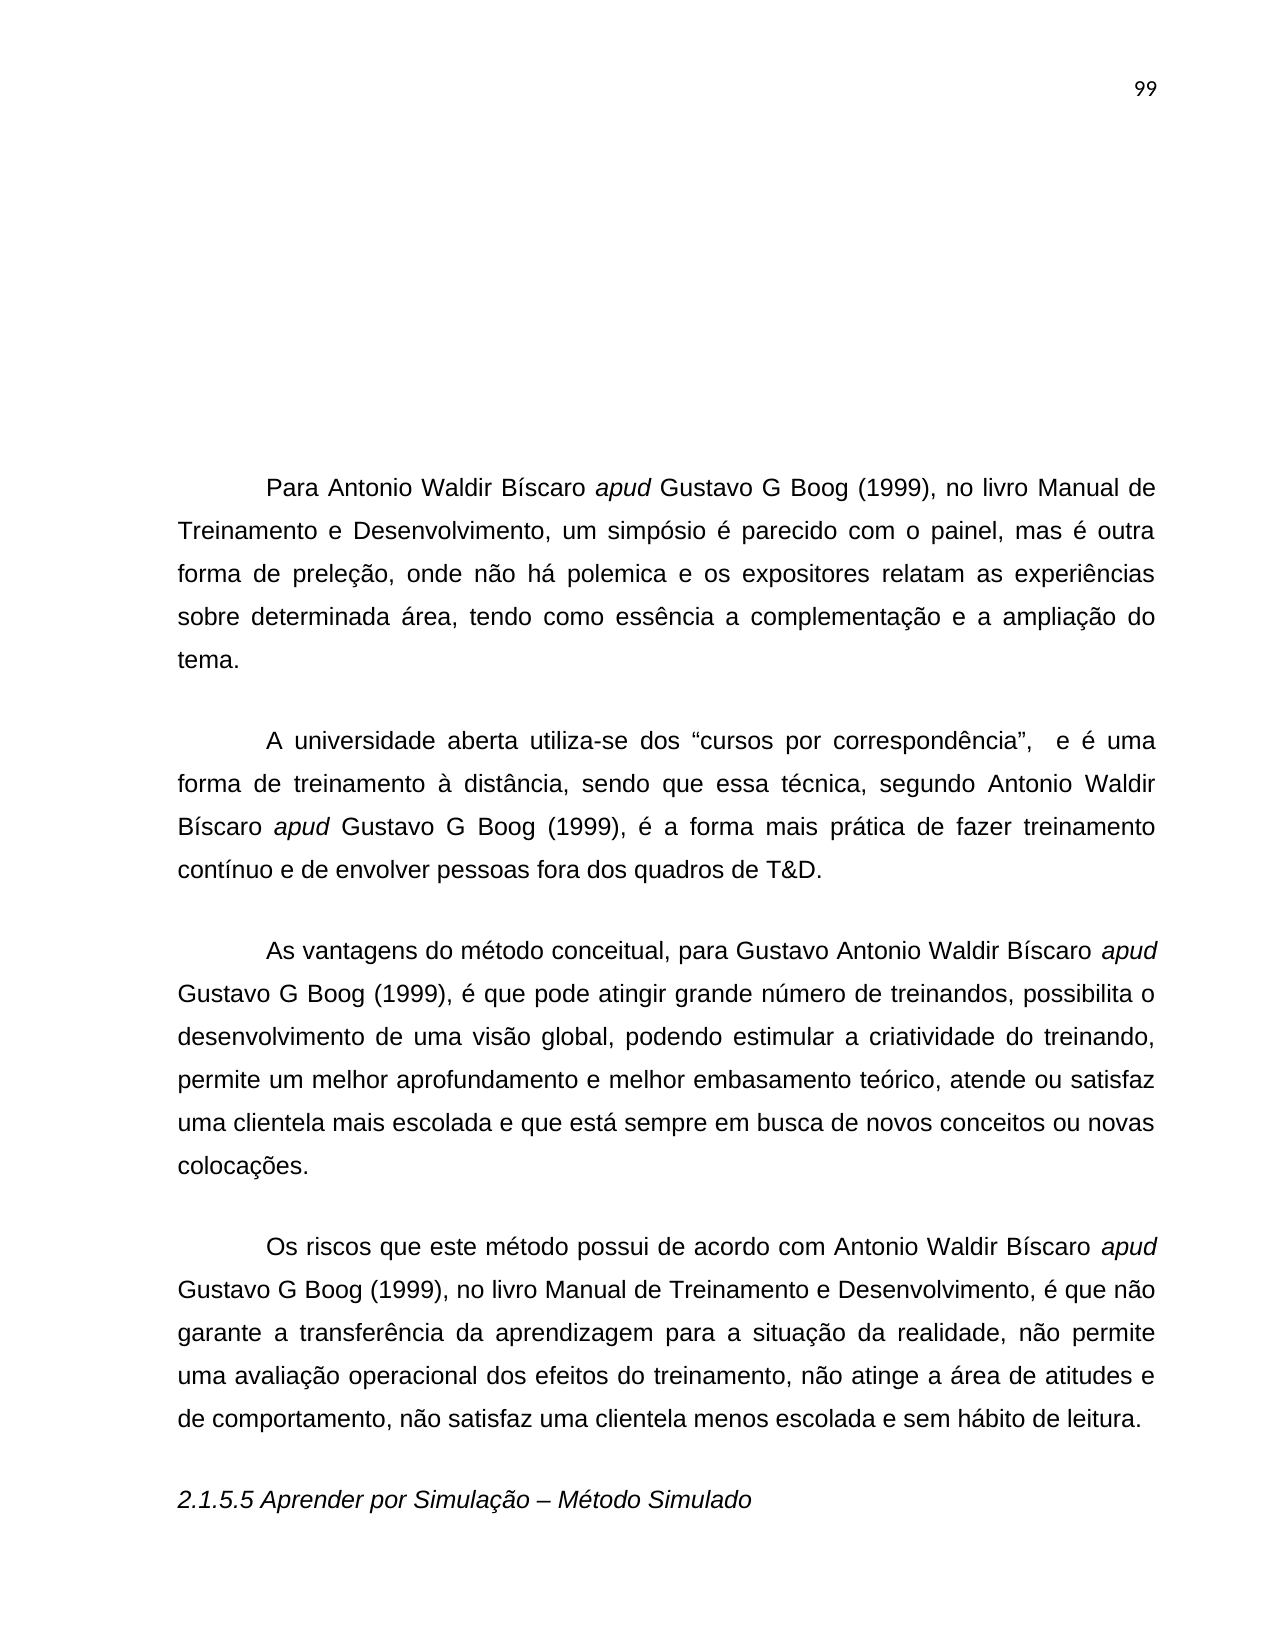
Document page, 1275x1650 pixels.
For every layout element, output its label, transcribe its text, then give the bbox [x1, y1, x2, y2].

text A universidade aberta utiliza-se dos “cursos por correspondência”, e é uma forma de treinamento à distância, sendo que essa técnica, segundo Antonio Waldir Bíscaro apud Gustavo G Boog (1999), é a forma mais prática de fazer treinamento contínuo e de envolver pessoas fora dos quadros de T&D. [177, 726, 1157, 884]
text As vantagens do método conceitual, para Gustavo Antonio Waldir Bíscaro apud Gustavo G Boog (1999), é que pode atingir grande número de treinandos, possibilita o desenvolvimento de uma visão global, podendo estimular a criatividade do treinando, permite um melhor aprofundamento e melhor embasamento teórico, atende ou satisfaz uma clientela mais escolada e que está sempre em busca de novos conceitos ou novas colocações. [177, 936, 1157, 1180]
text Os riscos que este método possui de acordo com Antonio Waldir Bíscaro apud Gustavo G Boog (1999), no livro Manual de Treinamento e Desenvolvimento, é que não garante a transferência da aprendizagem para a situação da realidade, não permite uma avaliação operacional dos efeitos do treinamento, não atinge a área de atitudes e de comportamento, não satisfaz uma clientela menos escolada e sem hábito de leitura. [177, 1232, 1157, 1433]
text Para Antonio Waldir Bíscaro apud Gustavo G Boog (1999), no livro Manual de Treinamento e Desenvolvimento, um simpósio é parecido com o painel, mas é outra forma de preleção, onde não há polemica e os expositores relatam as experiências sobre determinada área, tendo como essência a complementação e a ampliação do tema. [177, 472, 1157, 674]
text 2.1.5.5 Aprender por Simulação – Método Simulado [177, 1485, 1157, 1514]
